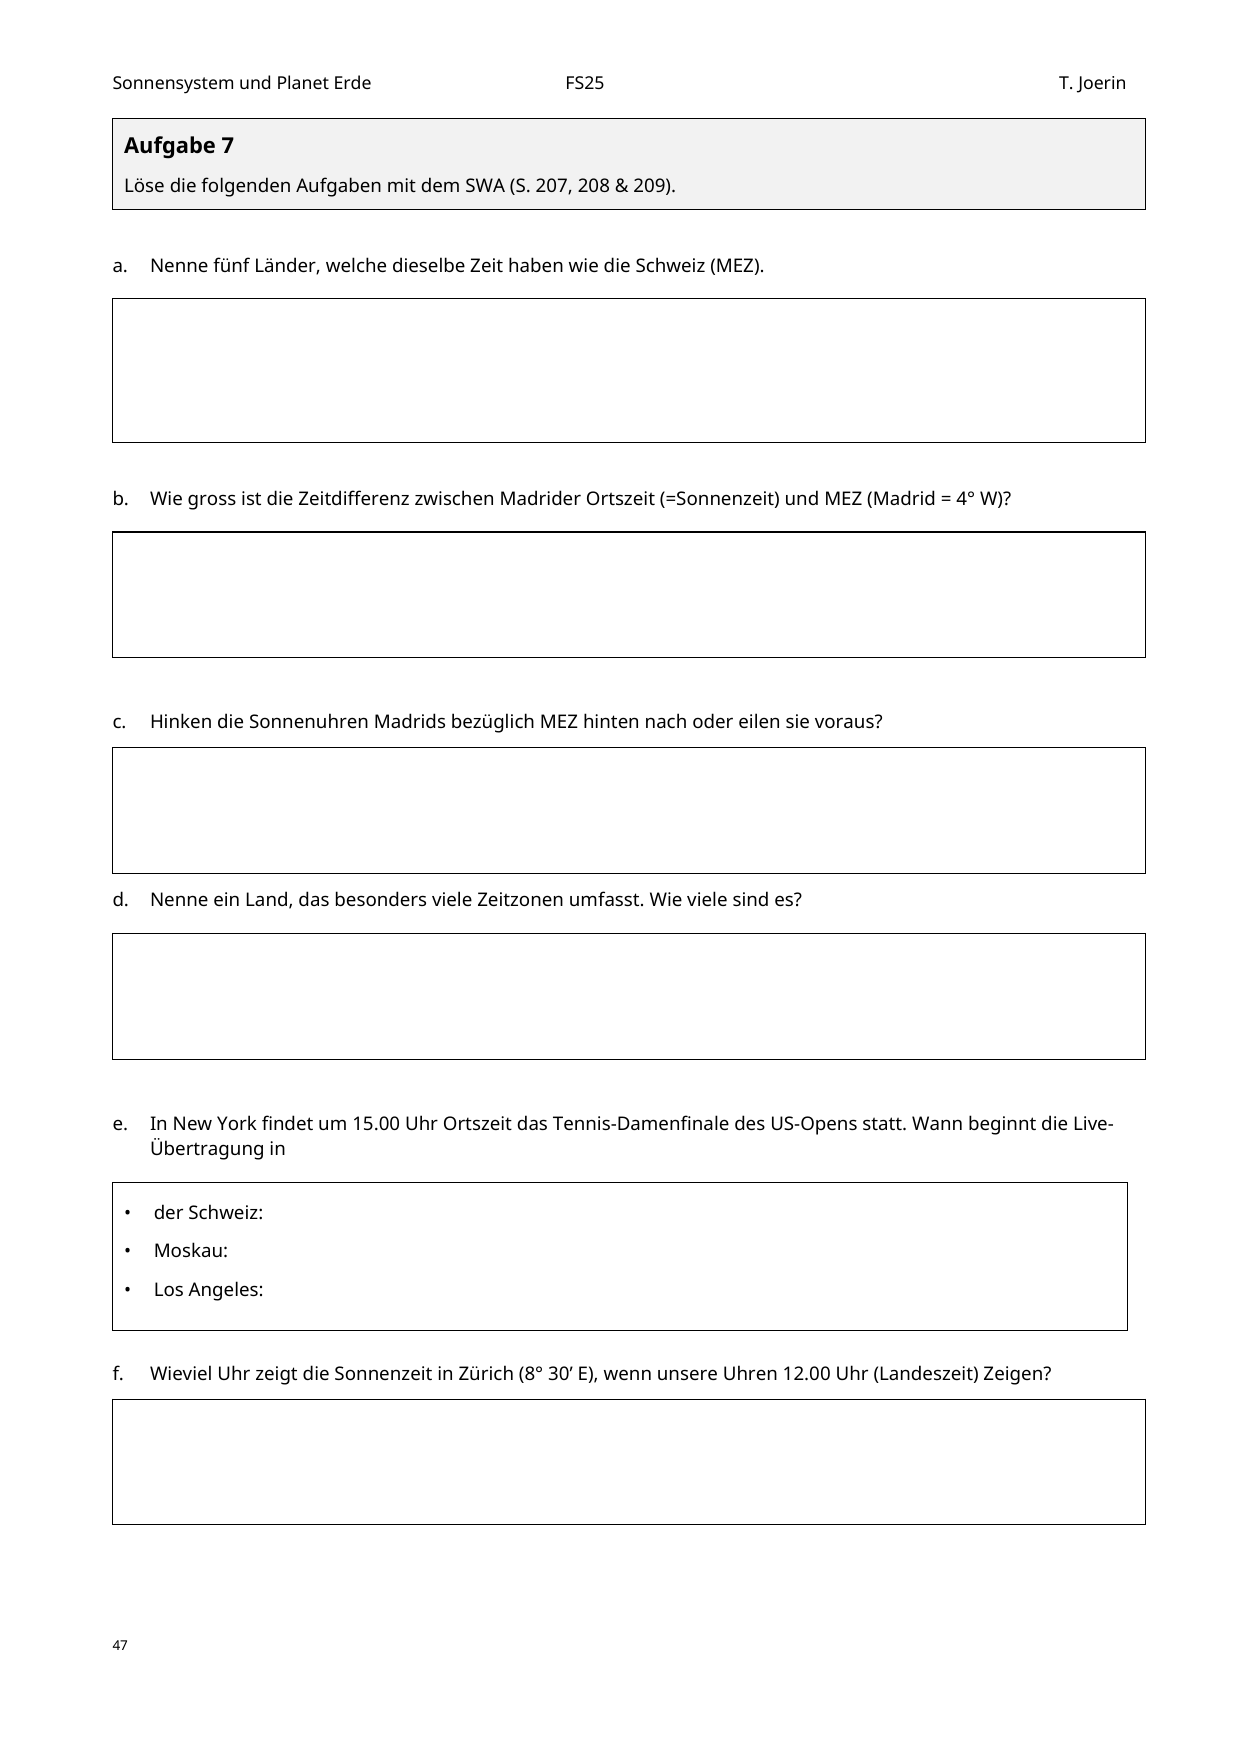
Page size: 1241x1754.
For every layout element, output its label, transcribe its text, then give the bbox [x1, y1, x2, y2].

table_header • der Schweiz: • Moskau: • Los Angeles: [113, 1183, 1127, 1330]
table_header Aufgabe 7 Löse die folgenden Aufgaben mit dem SWA (S. 207, 208 & 209). [113, 119, 1145, 209]
table_header [113, 934, 1145, 1059]
table_header [113, 533, 1145, 657]
table_header [113, 299, 1145, 442]
list Nenne ein Land, das besonders viele Zeitzonen umfasst. Wie viele sind es? [112, 886, 1128, 912]
list Wieviel Uhr zeigt die Sonnenzeit in Zürich (8° 30’ E), wenn unsere Uhren 12.00 Uhr (Landeszeit) Zeigen? [112, 1360, 1128, 1386]
list Hinken die Sonnenuhren Madrids bezüglich MEZ hinten nach oder eilen sie voraus? [112, 709, 1128, 734]
table_header [113, 1400, 1145, 1524]
table_header [113, 748, 1145, 873]
list Wie gross ist die Zeitdifferenz zwischen Madrider Ortszeit (=Sonnenzeit) und MEZ (Madrid = 4° W)? [112, 485, 1128, 511]
list Nenne fünf Länder, welche dieselbe Zeit haben wie die Schweiz (MEZ). [112, 252, 1128, 277]
list In New York findet um 15.00 Uhr Ortszeit das Tennis-Damenfinale des US-Opens statt. Wann beginnt die Live-Übertragung in [112, 1110, 1128, 1161]
